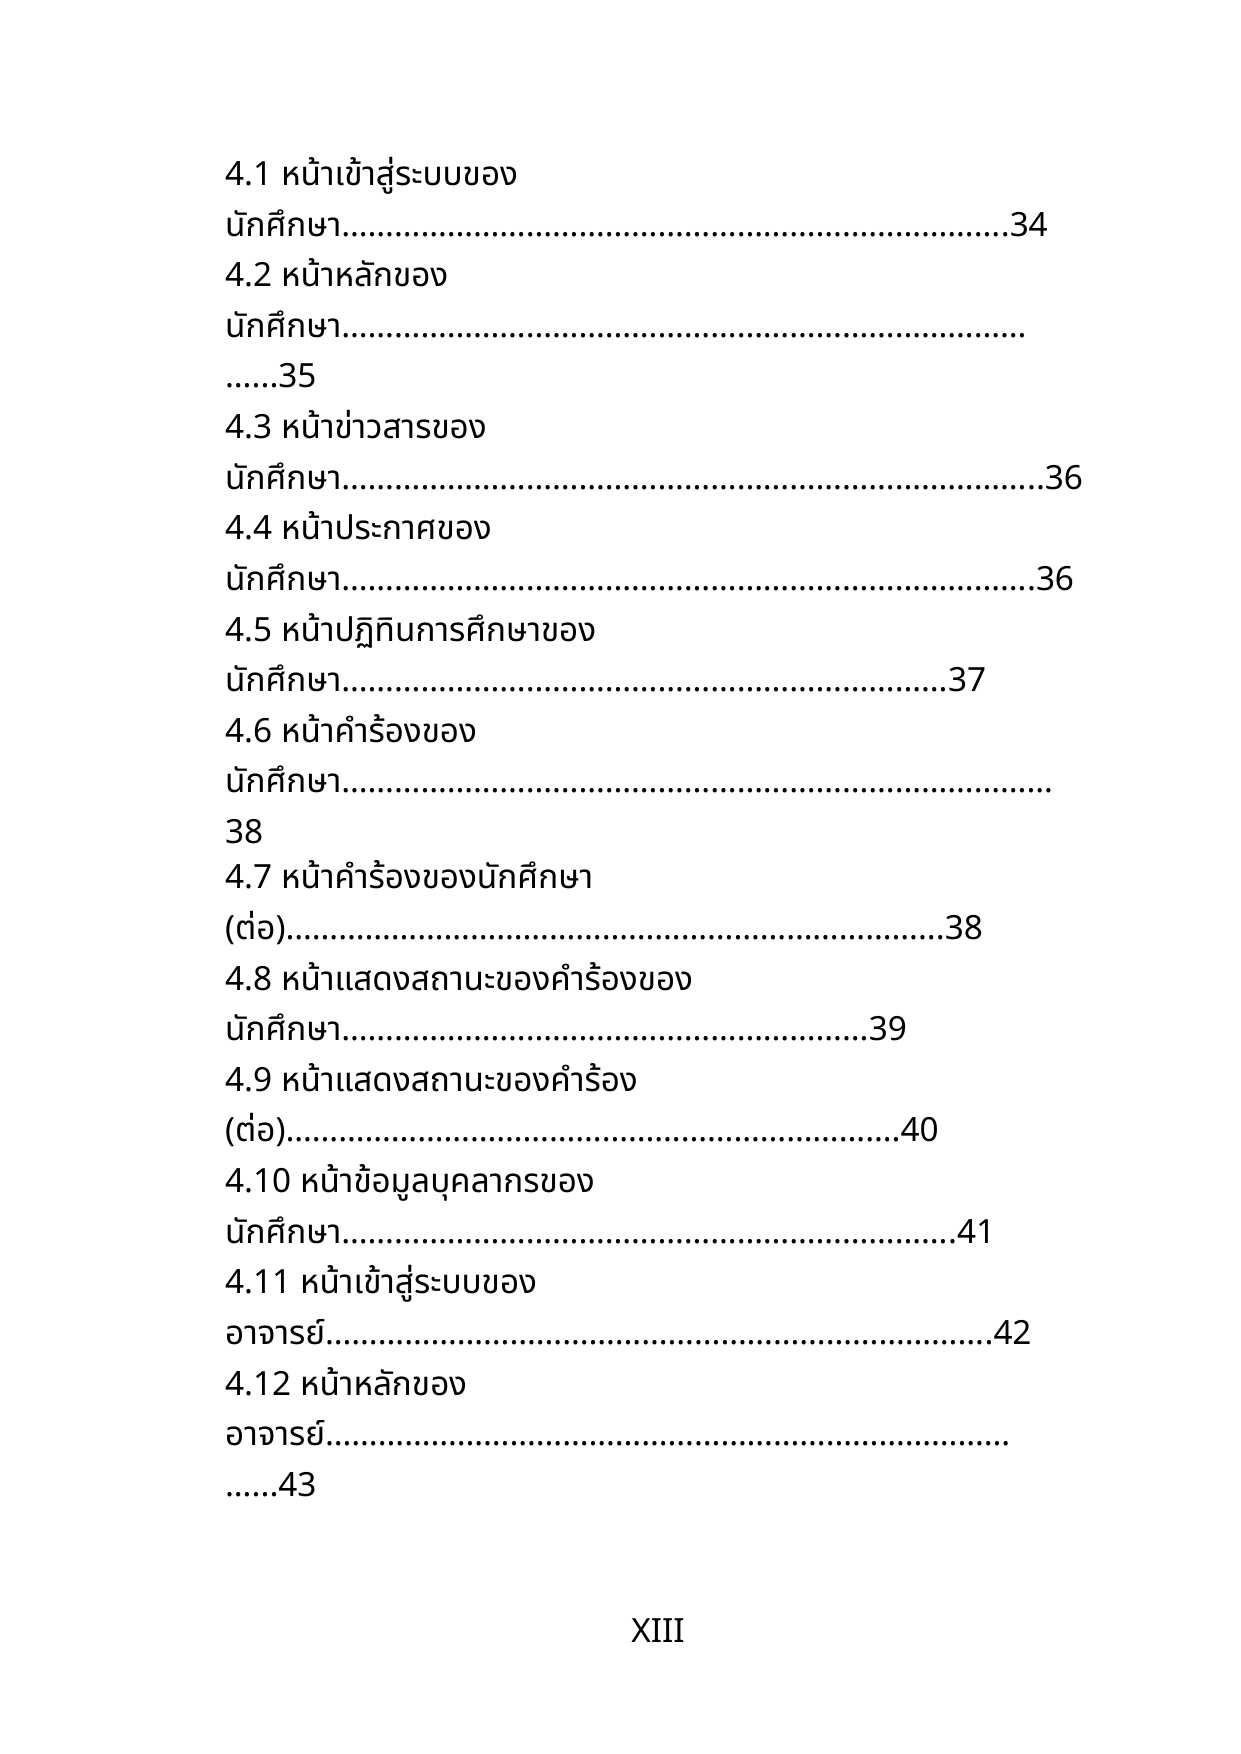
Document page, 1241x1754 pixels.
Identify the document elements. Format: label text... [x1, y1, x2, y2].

text 4.3 หน้าข่าวสารของนักศึกษา……………………………………………………………………..36 [225, 403, 1090, 504]
text 4.9 หน้าแสดงสถานะของคำร้อง (ต่อ)…………………………………………………………….40 [225, 1056, 1090, 1157]
text 4.12 หน้าหลักของอาจารย์………………………………………………………………………...43 [225, 1359, 1090, 1511]
text 4.2 หน้าหลักของนักศึกษา………………………………………………………………………...35 [225, 251, 1090, 403]
text 4.11 หน้าเข้าสู่ระบบของอาจารย์………………………………………………………………….42 [225, 1258, 1090, 1359]
text 4.1 หน้าเข้าสู่ระบบของนักศึกษา………………………………………………………………….34 [225, 150, 1090, 251]
text 4.7 หน้าคำร้องของนักศึกษา (ต่อ)………………………………………………………………...38 [225, 853, 1090, 954]
text 4.6 หน้าคำร้องของนักศึกษา………………………………………………………………………38 [225, 707, 1090, 853]
text 4.10 หน้าข้อมูลบุคลากรของนักศึกษา…………………………………………………………….41 [225, 1157, 1090, 1258]
text 4.4 หน้าประกาศของนักศึกษา…………………………………………………………………….36 [225, 504, 1090, 605]
text 4.5 หน้าปฏิทินการศึกษาของนักศึกษา……………………………………………………………37 [225, 605, 1090, 707]
text 4.8 หน้าแสดงสถานะของคำร้องของนักศึกษา……………………………………………………39 [225, 954, 1090, 1056]
